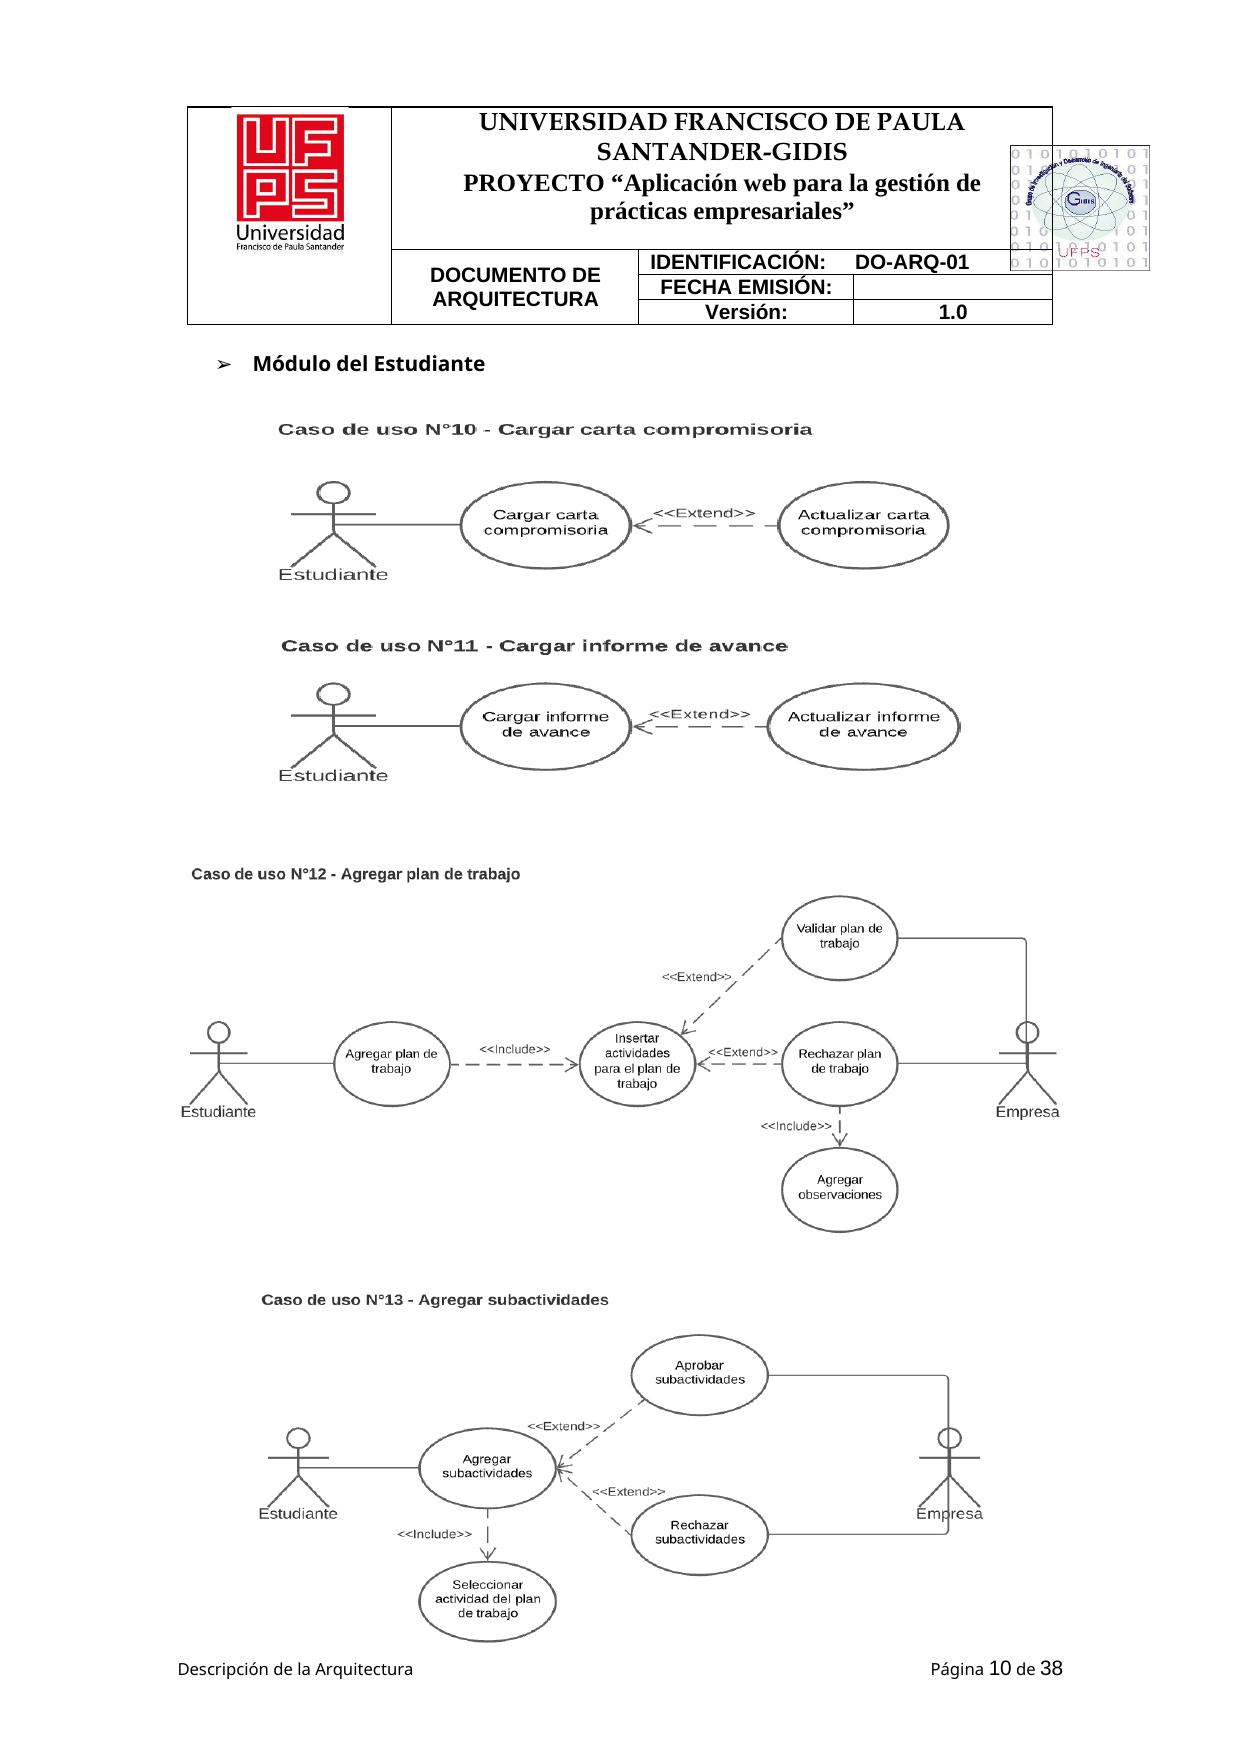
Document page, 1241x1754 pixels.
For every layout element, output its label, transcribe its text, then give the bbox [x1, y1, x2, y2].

picture [1010, 250, 1052, 272]
picture [246, 1278, 993, 1648]
picture [266, 413, 973, 791]
picture [1053, 145, 1151, 272]
picture [1010, 145, 1052, 249]
picture [231, 107, 349, 255]
picture [172, 851, 1068, 1239]
list Módulo del Estudiante [215, 349, 1063, 377]
